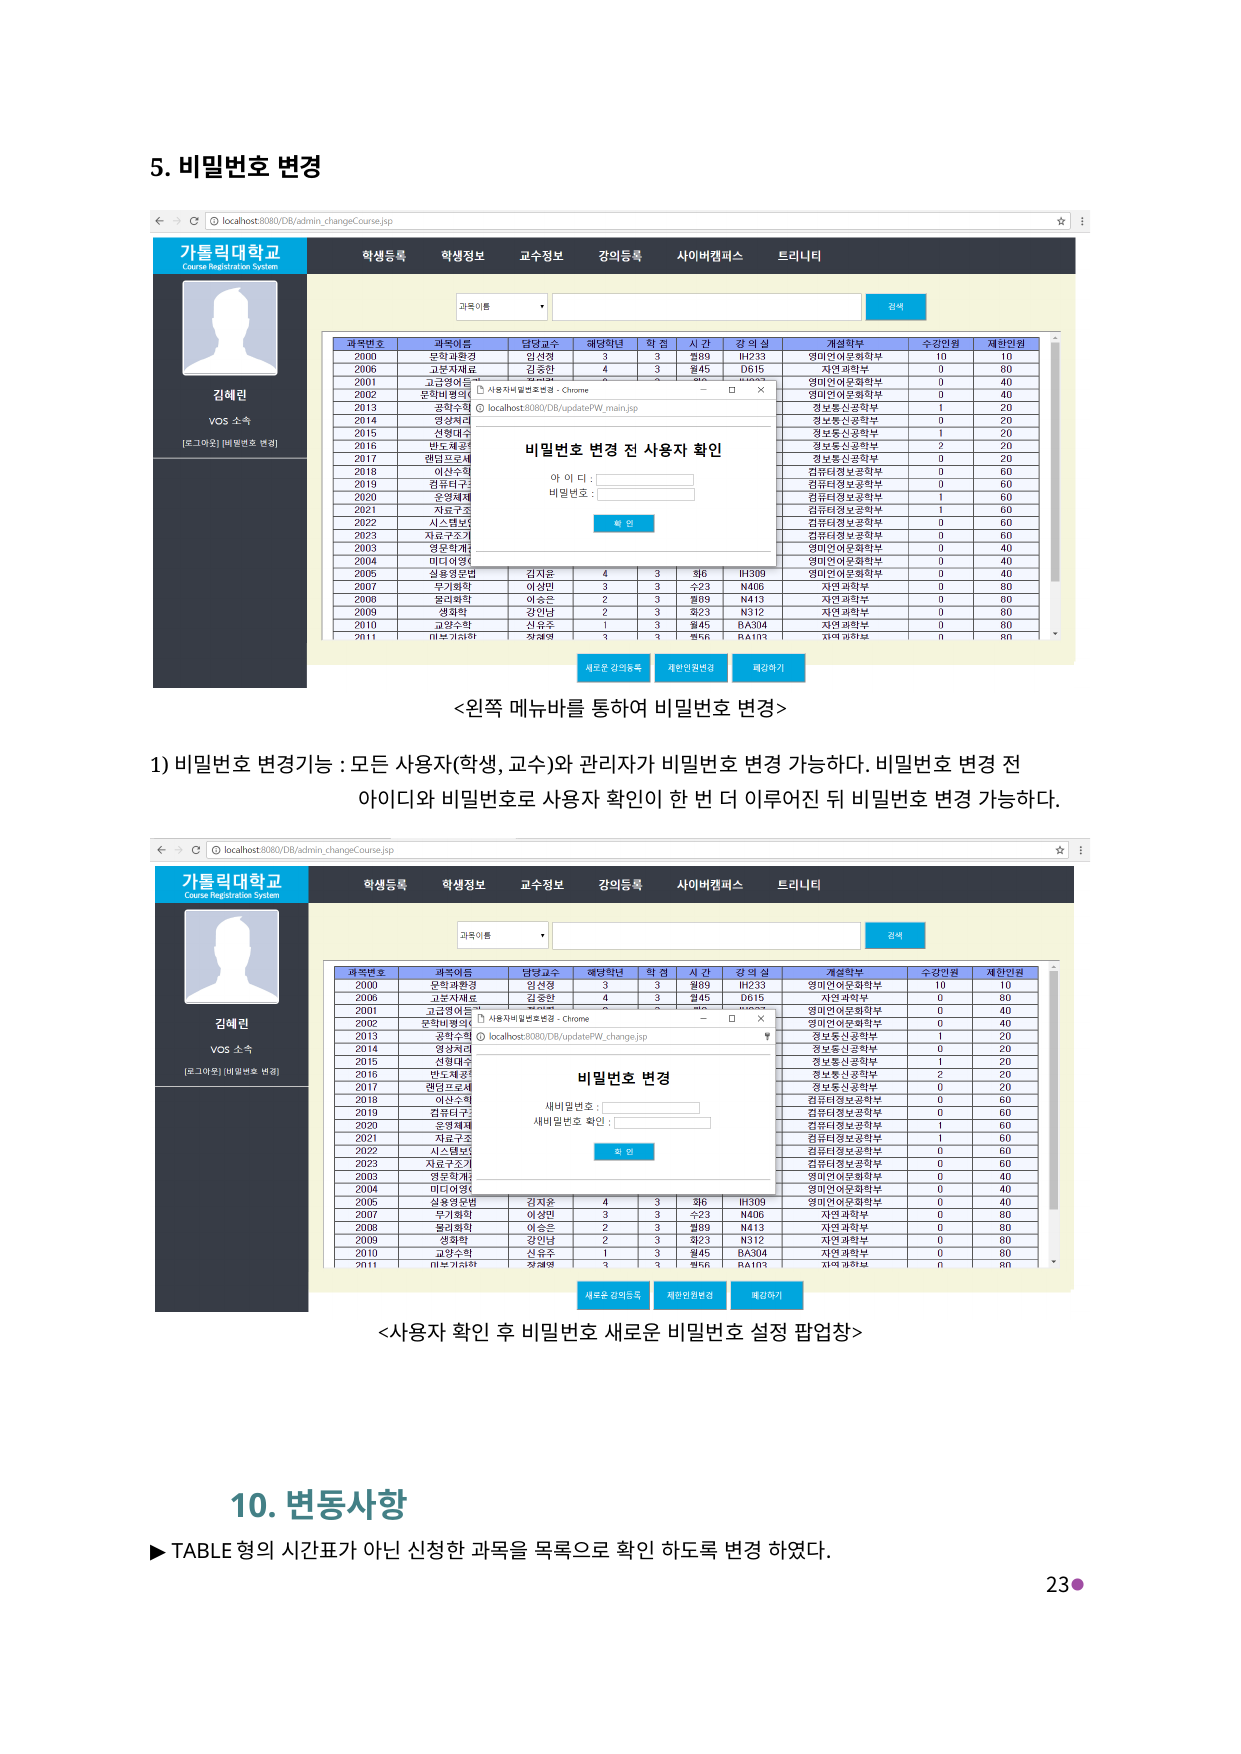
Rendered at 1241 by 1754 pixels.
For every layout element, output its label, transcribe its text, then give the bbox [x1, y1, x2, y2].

picture [150, 838, 1091, 1320]
text 1) 비밀번호 변경기능 : 모든 사용자(학생, 교수)와 관리자가 비밀번호 변경 가능하다. 비밀번호 변경 전 아이디와 비밀번호로 사용자 확인이 한 번 더 이루어진 뒤 비밀번호 변경 가능하다. [150, 748, 1090, 813]
text 5. 비밀번호 변경 [150, 148, 1090, 184]
text ▶ TABLE형의 시간표가 아닌 신청한 과목을 목록으로 확인 하도록 변경 하였다. [150, 1534, 1090, 1564]
text <사용자 확인 후 비밀번호 새로운 비밀번호 설정 팝업창> [150, 1312, 1090, 1346]
subtitle 10. 변동사항 [229, 1478, 1090, 1527]
picture [150, 210, 1091, 693]
text <왼쪽 메뉴바를 통하여 비밀번호 변경> [150, 688, 1090, 723]
